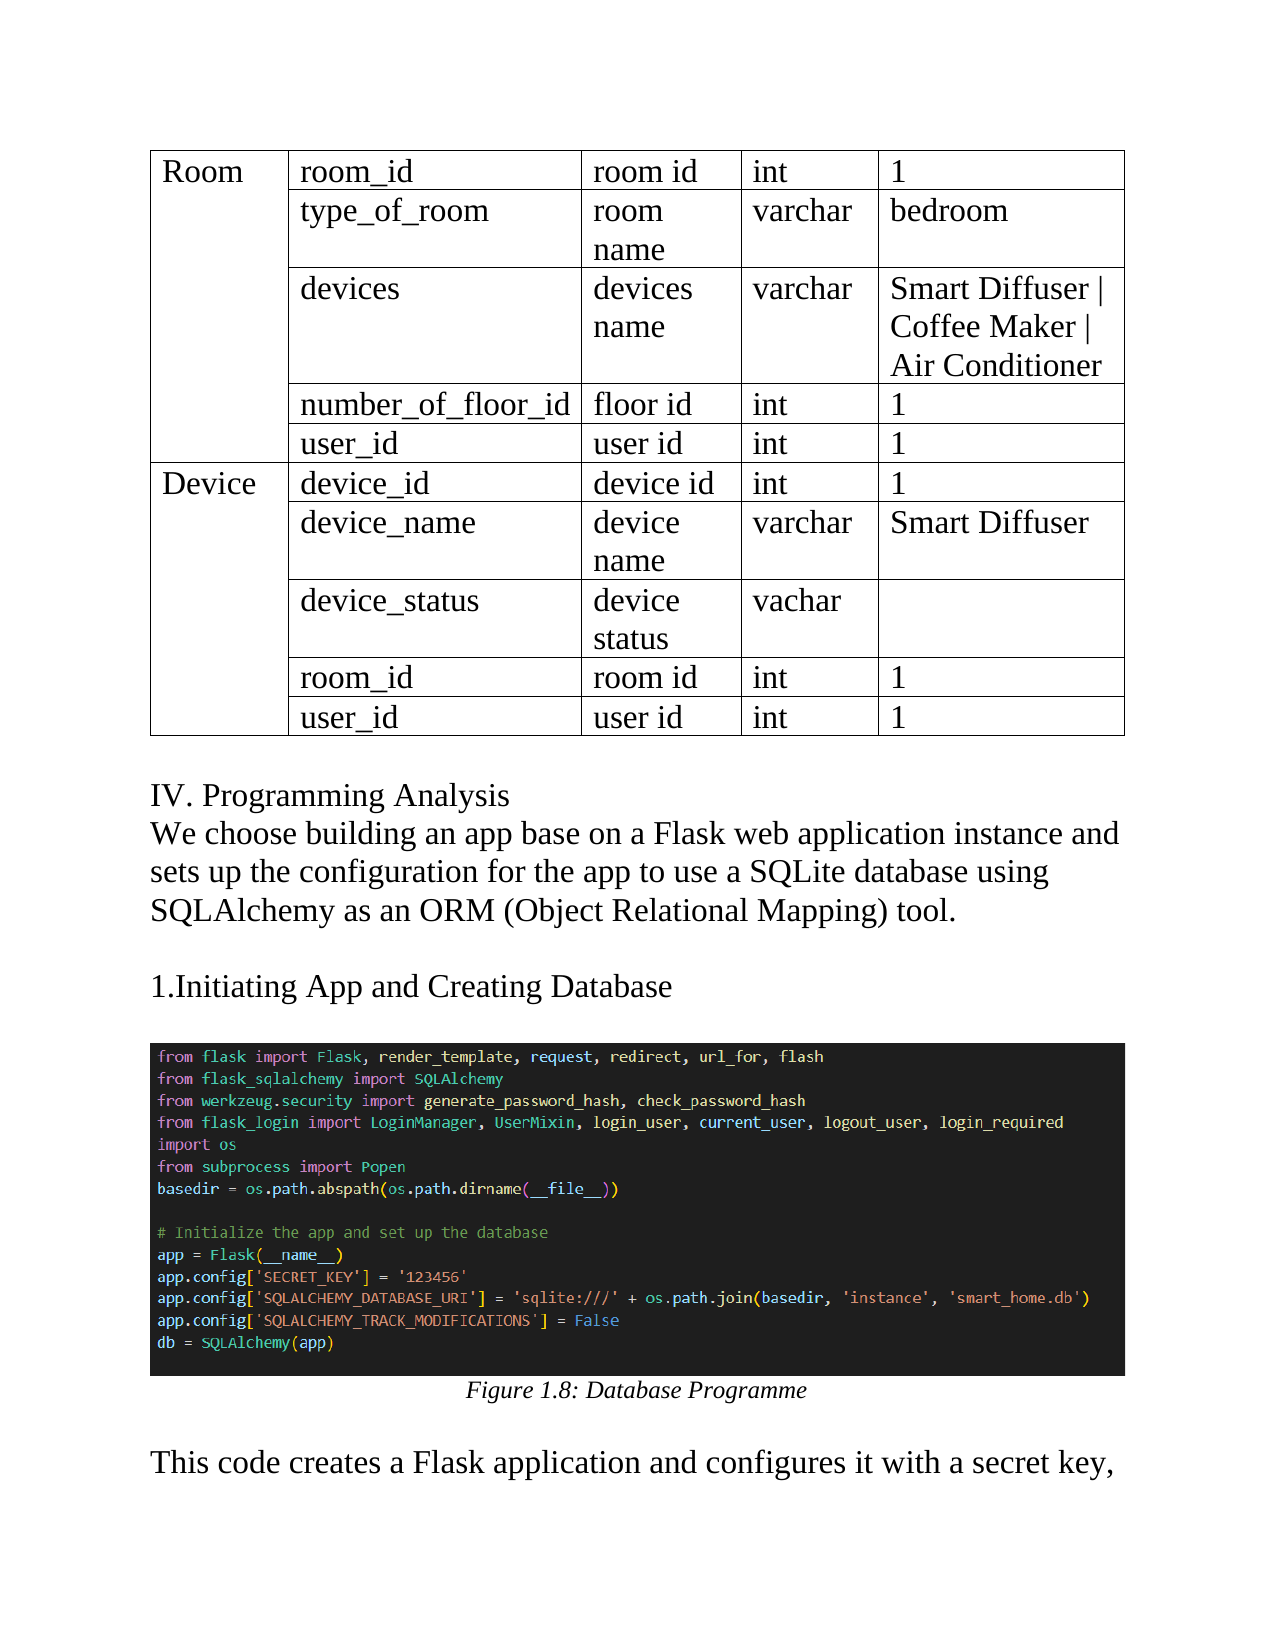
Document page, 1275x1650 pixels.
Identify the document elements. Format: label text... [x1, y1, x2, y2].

table_cell device_status [289, 580, 581, 657]
table_header 1 [879, 151, 1124, 189]
table_cell room name [582, 190, 741, 267]
table_cell room_id [289, 658, 581, 696]
table_cell int [742, 697, 878, 735]
table_cell Smart Diffuser [879, 502, 1124, 579]
text We choose building an app base on a Flask web application instance and sets up the configuration for the app to use a SQLite database using SQLAlchemy as an ORM (Object Relational Mapping) tool. [150, 813, 1125, 928]
table_cell vachar [742, 580, 878, 657]
table_cell [879, 580, 1124, 657]
table_cell 1 [879, 384, 1124, 422]
table_cell int [742, 384, 878, 422]
table_cell int [742, 658, 878, 696]
table_cell varchar [742, 190, 878, 267]
table_cell user_id [289, 697, 581, 735]
table_header room_id [289, 151, 581, 189]
table_cell user_id [289, 424, 581, 462]
table_cell 1 [879, 463, 1124, 501]
table_cell floor id [582, 384, 741, 422]
table_cell device status [582, 580, 741, 657]
table_header int [742, 151, 878, 189]
table_cell varchar [742, 502, 878, 579]
table_cell device_id [289, 463, 581, 501]
table_cell device_name [289, 502, 581, 579]
table_cell type_of_room [289, 190, 581, 267]
text 1.Initiating App and Creating Database [150, 966, 1125, 1005]
table_cell Smart Diffuser | Coffee Maker | Air Conditioner [879, 268, 1124, 383]
table_header Room [151, 151, 288, 462]
table_cell bedroom [879, 190, 1124, 267]
table_cell 1 [879, 697, 1124, 735]
picture [150, 1043, 1125, 1376]
table_header room id [582, 151, 741, 189]
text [150, 1442, 1125, 1481]
text Figure 1.8: Database Programme [150, 1376, 1125, 1404]
table_cell number_of_floor_id [289, 384, 581, 422]
table_cell Device [151, 463, 288, 735]
table_cell varchar [742, 268, 878, 383]
table_cell int [742, 463, 878, 501]
table_cell user id [582, 424, 741, 462]
table_cell int [742, 424, 878, 462]
table_cell room id [582, 658, 741, 696]
table_cell devices name [582, 268, 741, 383]
table_cell device id [582, 463, 741, 501]
table_cell 1 [879, 658, 1124, 696]
table_cell user id [582, 697, 741, 735]
table_cell devices [289, 268, 581, 383]
table_cell device name [582, 502, 741, 579]
table_cell 1 [879, 424, 1124, 462]
text IV. Programming Analysis [150, 775, 1125, 813]
